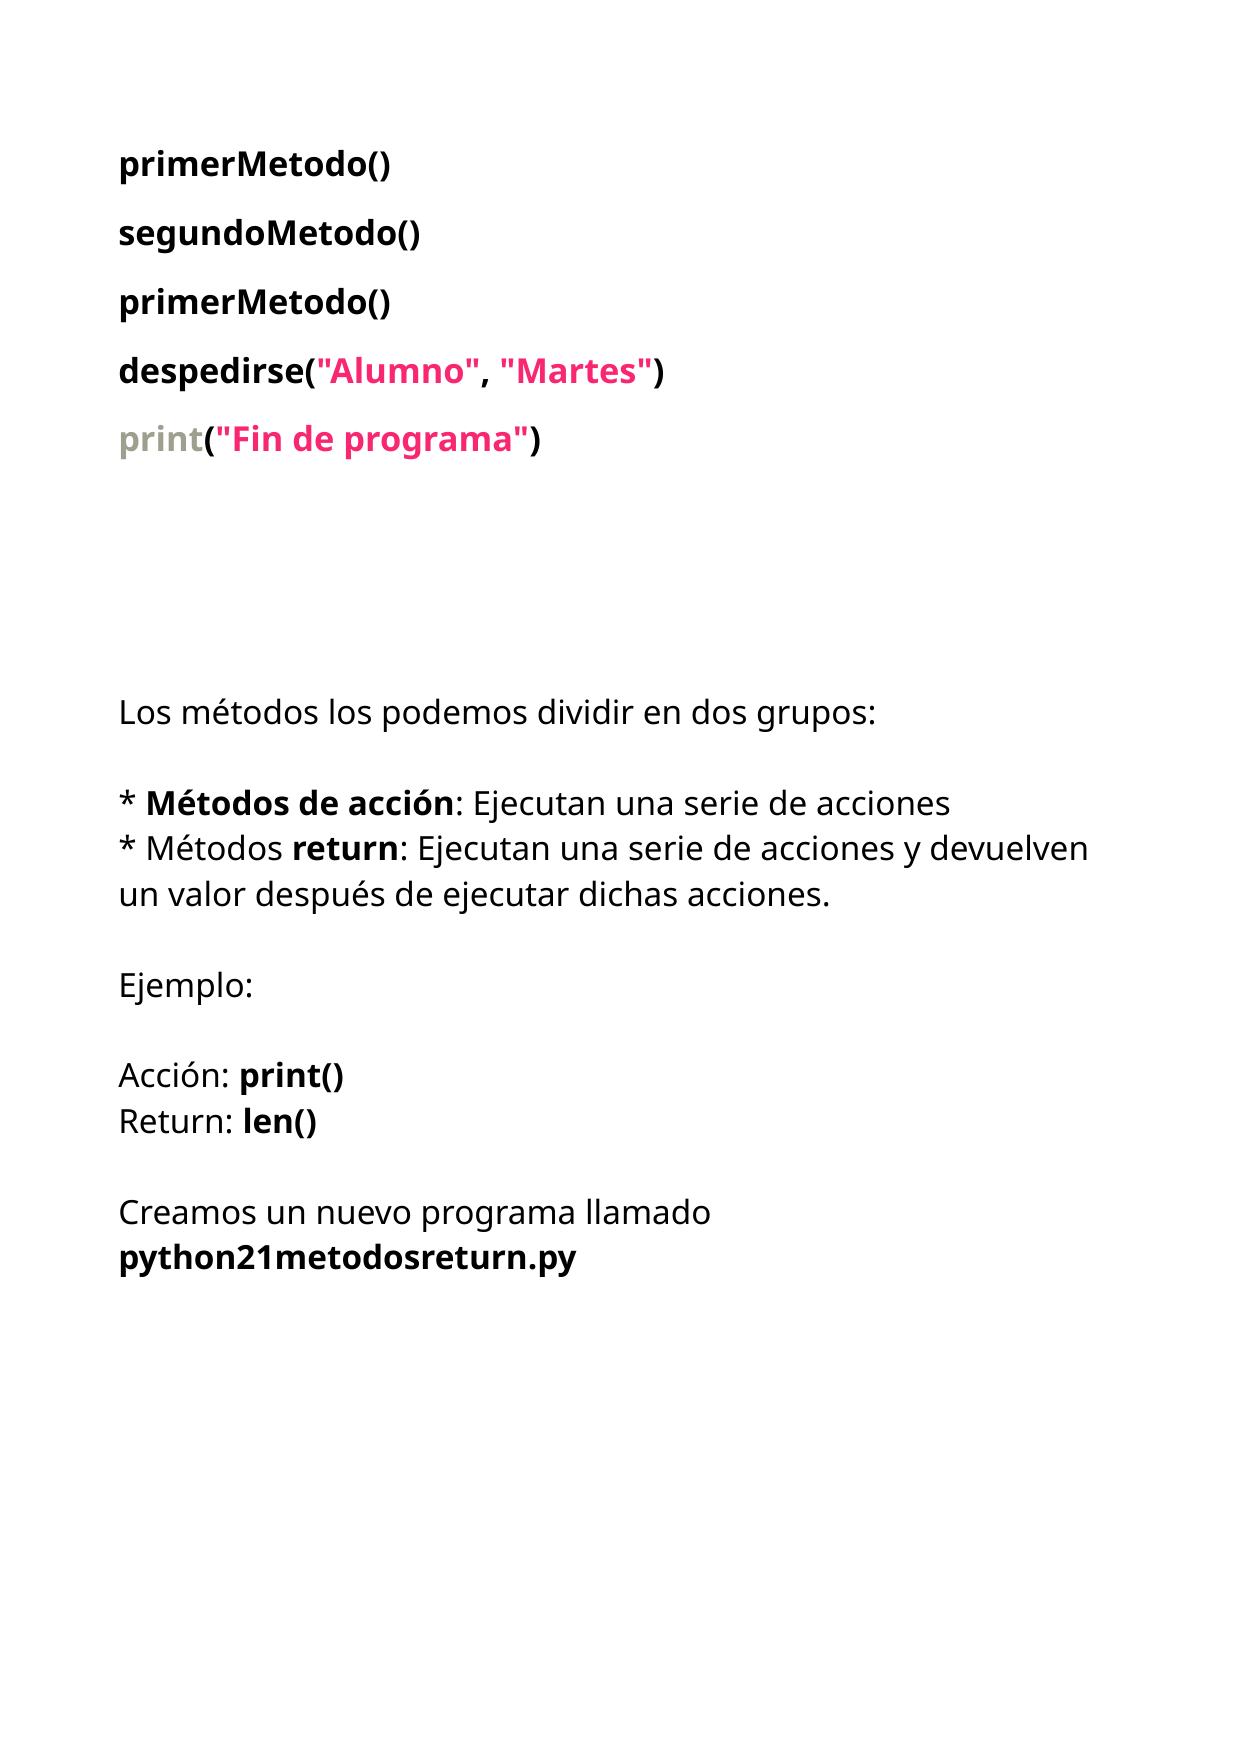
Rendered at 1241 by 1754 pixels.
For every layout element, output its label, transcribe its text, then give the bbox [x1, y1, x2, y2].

text print("Fin de programa") [118, 393, 1122, 462]
text Los métodos los podemos dividir en dos grupos: [118, 689, 1122, 734]
text primerMetodo() [118, 118, 1122, 187]
text python21metodosreturn.py [118, 1234, 1122, 1279]
text despedirse("Alumno", "Martes") [118, 324, 1122, 393]
text segundoMetodo() [118, 187, 1122, 256]
text Ejemplo: [118, 961, 1122, 1007]
text Acción: print() [118, 1052, 1122, 1098]
text Return: len() [118, 1098, 1122, 1143]
text * Métodos return: Ejecutan una serie de acciones y devuelven un valor después de ejecutar dichas acciones. [118, 825, 1122, 916]
text * Métodos de acción: Ejecutan una serie de acciones [118, 780, 1122, 825]
text Creamos un nuevo programa llamado [118, 1188, 1122, 1234]
text primerMetodo() [118, 256, 1122, 324]
